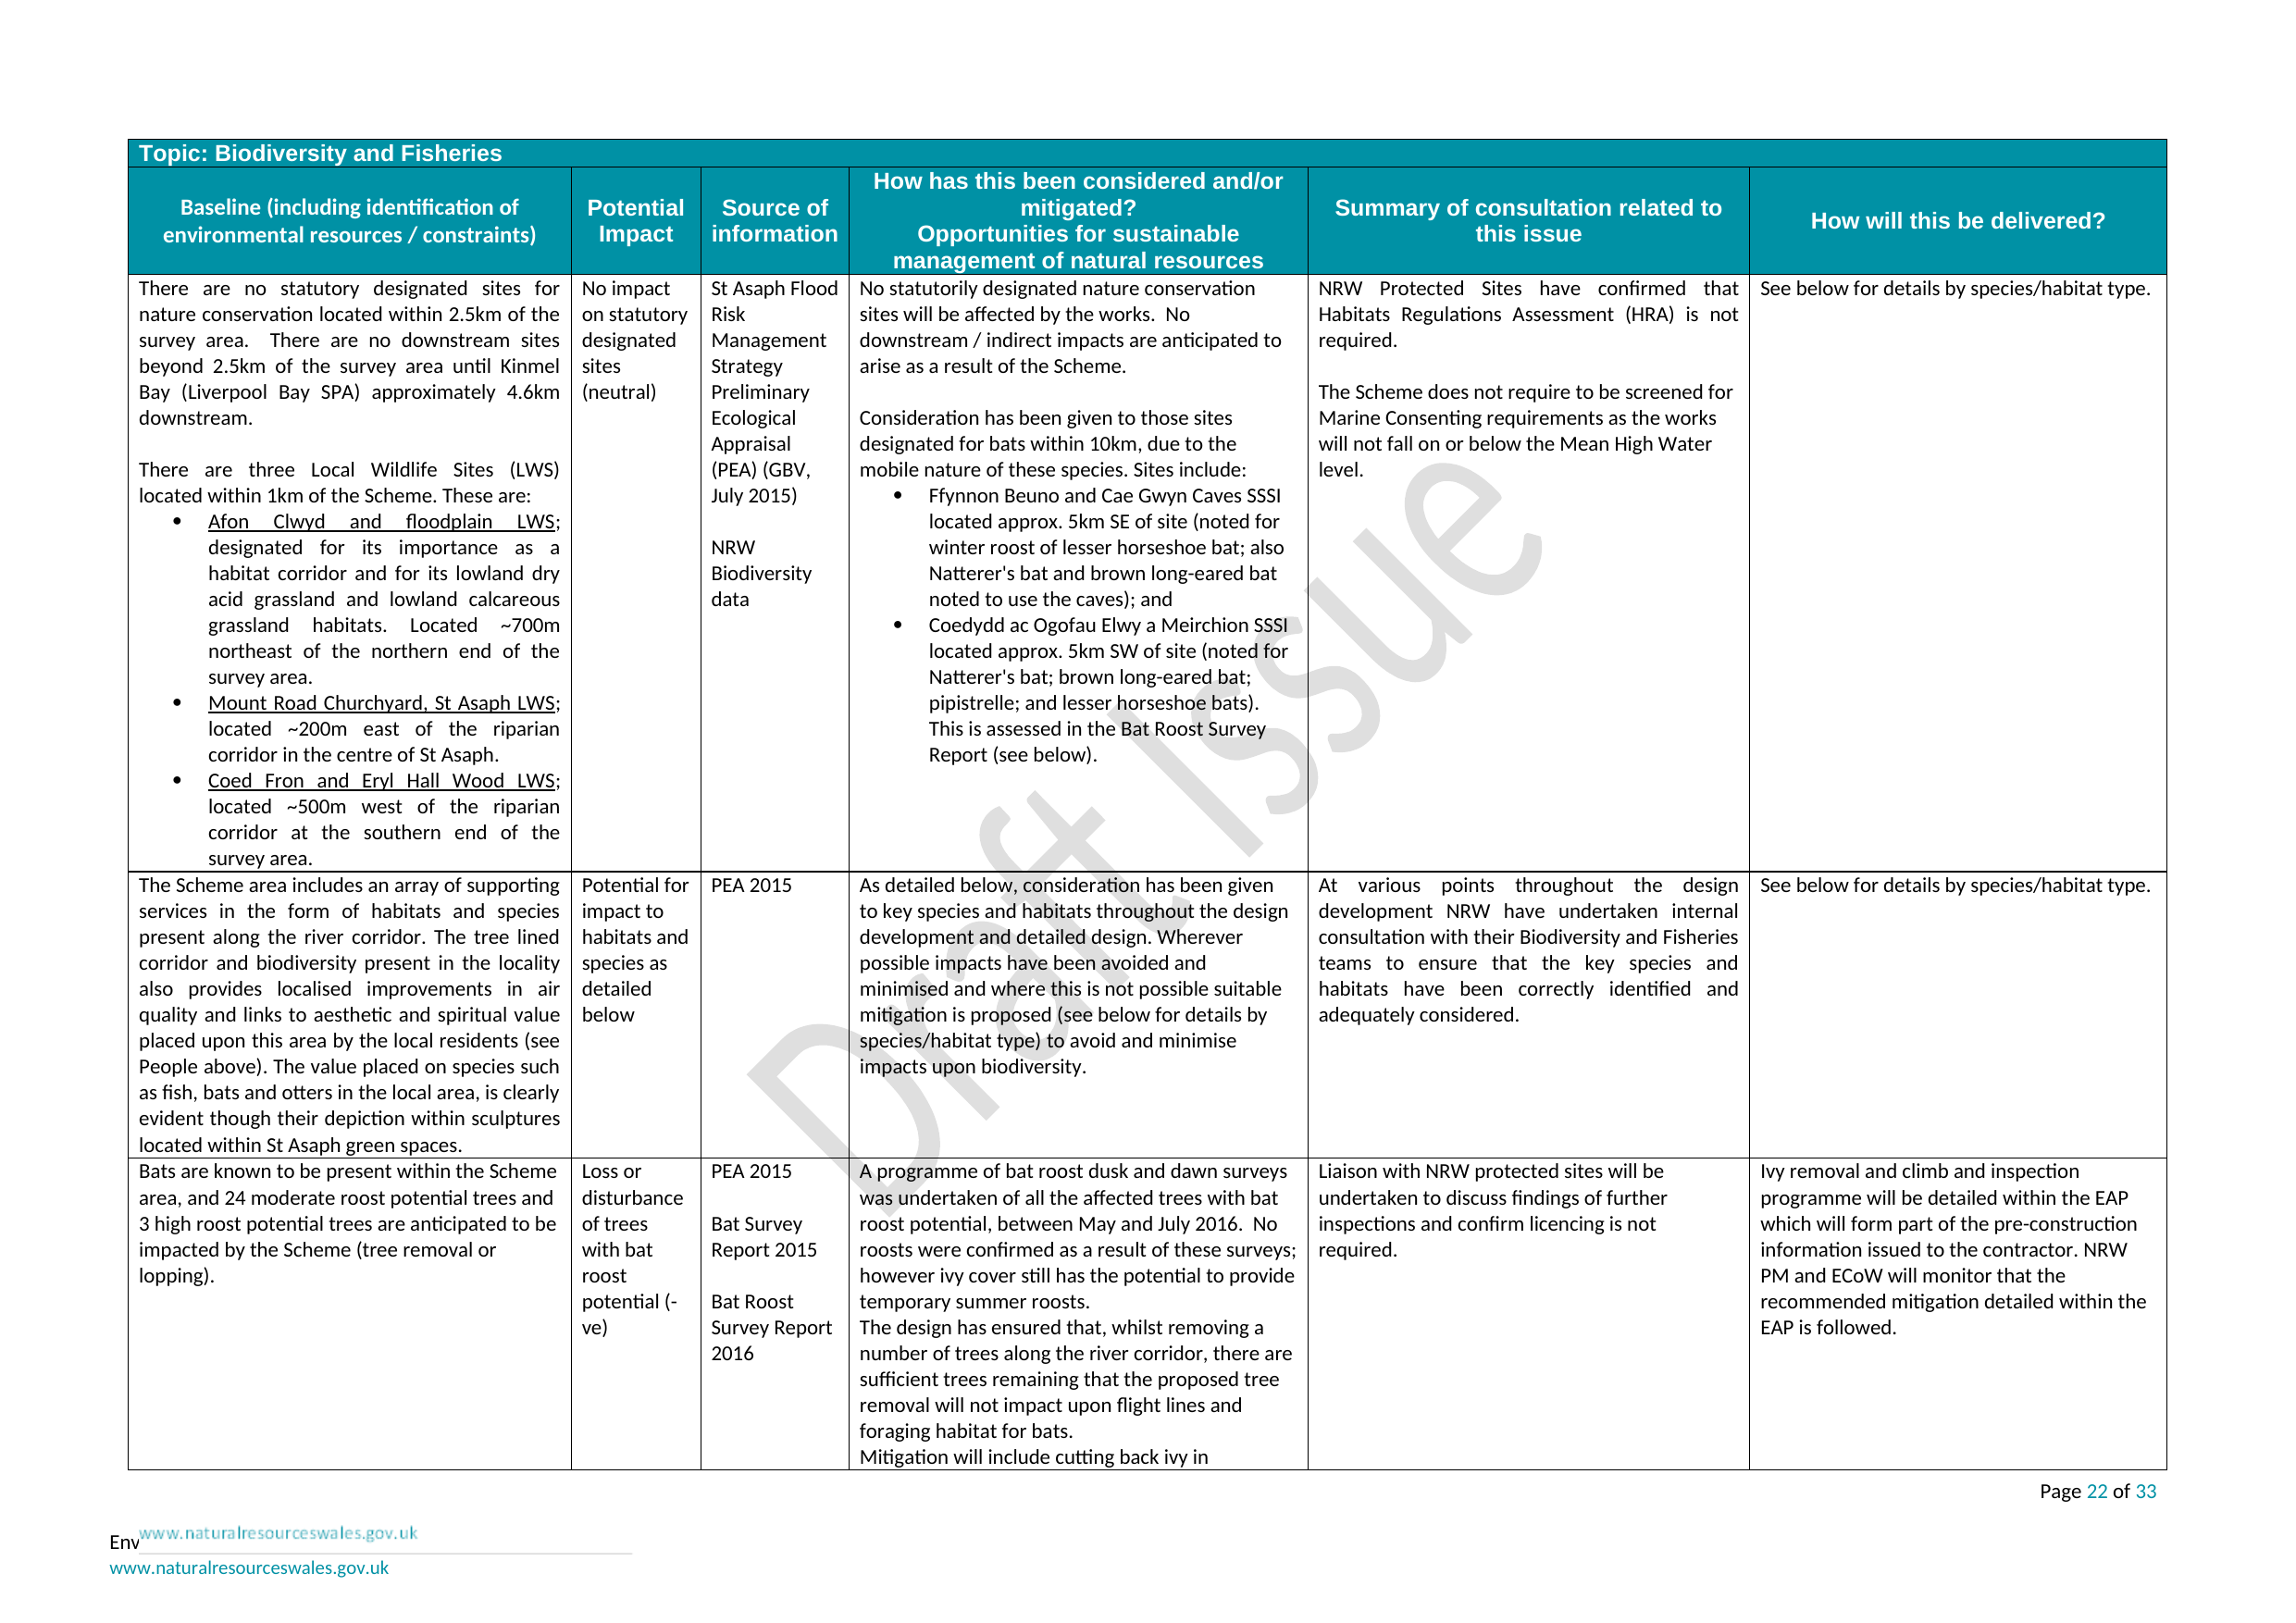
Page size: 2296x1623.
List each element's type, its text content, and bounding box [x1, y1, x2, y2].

table_cell Baseline (including identification of environmental resources / constraints) [129, 167, 571, 274]
table_cell See below for details by species/habitat type. [1750, 275, 2166, 871]
table_cell There are no statutory designated sites for nature conservation located within 2.5km of the survey area. There are no downstream sites beyond 2.5km of the survey area until Kinmel Bay (Liverpool Bay SPA) approximately 4.6km downstream. There are three Local Wildlife Sites (LWS) located within 1km of the Scheme. These are: Afon Clwyd and floodplain LWS; designated for its importance as a habitat corridor and for its lowland dry acid grassland and lowland calcareous grassland habitats. Located ~700m northeast of the northern end of the survey area. Mount Road Churchyard, St Asaph LWS; located ~200m east of the riparian corridor in the centre of St Asaph. Coed Fron and Eryl Hall Wood LWS; located ~500m west of the riparian corridor at the southern end of the survey area. [129, 275, 571, 871]
table_header Topic: Biodiversity and Fisheries [129, 140, 2166, 167]
table_cell No statutorily designated nature conservation sites will be affected by the works. No downstream / indirect impacts are anticipated to arise as a result of the Scheme. Consideration has been given to those sites designated for bats within 10km, due to the mobile nature of these species. Sites include: Ffynnon Beuno and Cae Gwyn Caves SSSI located approx. 5km SE of site (noted for winter roost of lesser horseshoe bat; also Natterer's bat and brown long-eared bat noted to use the caves); and Coedydd ac Ogofau Elwy a Meirchion SSSI located approx. 5km SW of site (noted for Natterer's bat; brown long-eared bat; pipistrelle; and lesser horseshoe bats). This is assessed in the Bat Roost Survey Report (see below). [850, 275, 1308, 871]
table_cell How will this be delivered? [1750, 167, 2166, 274]
table_cell At various points throughout the design development NRW have undertaken internal consultation with their Biodiversity and Fisheries teams to ensure that the key species and habitats have been correctly identified and adequately considered. [1309, 873, 1749, 1158]
table_cell Potential Impact [572, 167, 701, 274]
table_cell St Asaph Flood Risk Management Strategy Preliminary Ecological Appraisal (PEA) (GBV, July 2015) NRW Biodiversity data [701, 275, 849, 871]
table_cell No impact on statutory designated sites (neutral) [572, 275, 701, 871]
picture [139, 1521, 634, 1555]
table_cell NRW Protected Sites have confirmed that Habitats Regulations Assessment (HRA) is not required. The Scheme does not require to be screened for Marine Consenting requirements as the works will not fall on or below the Mean High Water level. [1309, 275, 1749, 871]
table_cell Source of information [701, 167, 849, 274]
table_cell The Scheme area includes an array of supporting services in the form of habitats and species present along the river corridor. The tree lined corridor and biodiversity present in the locality also provides localised improvements in air quality and links to aesthetic and spiritual value placed upon this area by the local residents (see People above). The value placed on species such as fish, bats and otters in the local area, is clearly evident though their depiction within sculptures located within St Asaph green spaces. [129, 873, 571, 1158]
table_cell How has this been considered and/or mitigated? Opportunities for sustainable management of natural resources [850, 167, 1308, 274]
table_cell Summary of consultation related to this issue [1309, 167, 1749, 274]
table_cell Potential for impact to habitats and species as detailed below [572, 873, 701, 1158]
table_cell PEA 2015 [701, 873, 849, 1158]
table_cell Loss or disturbance of trees with bat roost potential (- ve) [572, 1158, 701, 1469]
table_cell Liaison with NRW protected sites will be undertaken to discuss findings of further inspections and confirm licencing is not required. [1309, 1158, 1749, 1469]
table_cell See below for details by species/habitat type. [1750, 873, 2166, 1158]
table_cell As detailed below, consideration has been given to key species and habitats throughout the design development and detailed design. Wherever possible impacts have been avoided and minimised and where this is not possible suitable mitigation is proposed (see below for details by species/habitat type) to avoid and minimise impacts upon biodiversity. [850, 873, 1308, 1158]
table_cell PEA 2015 Bat Survey Report 2015 Bat Roost Survey Report 2016 [701, 1158, 849, 1469]
